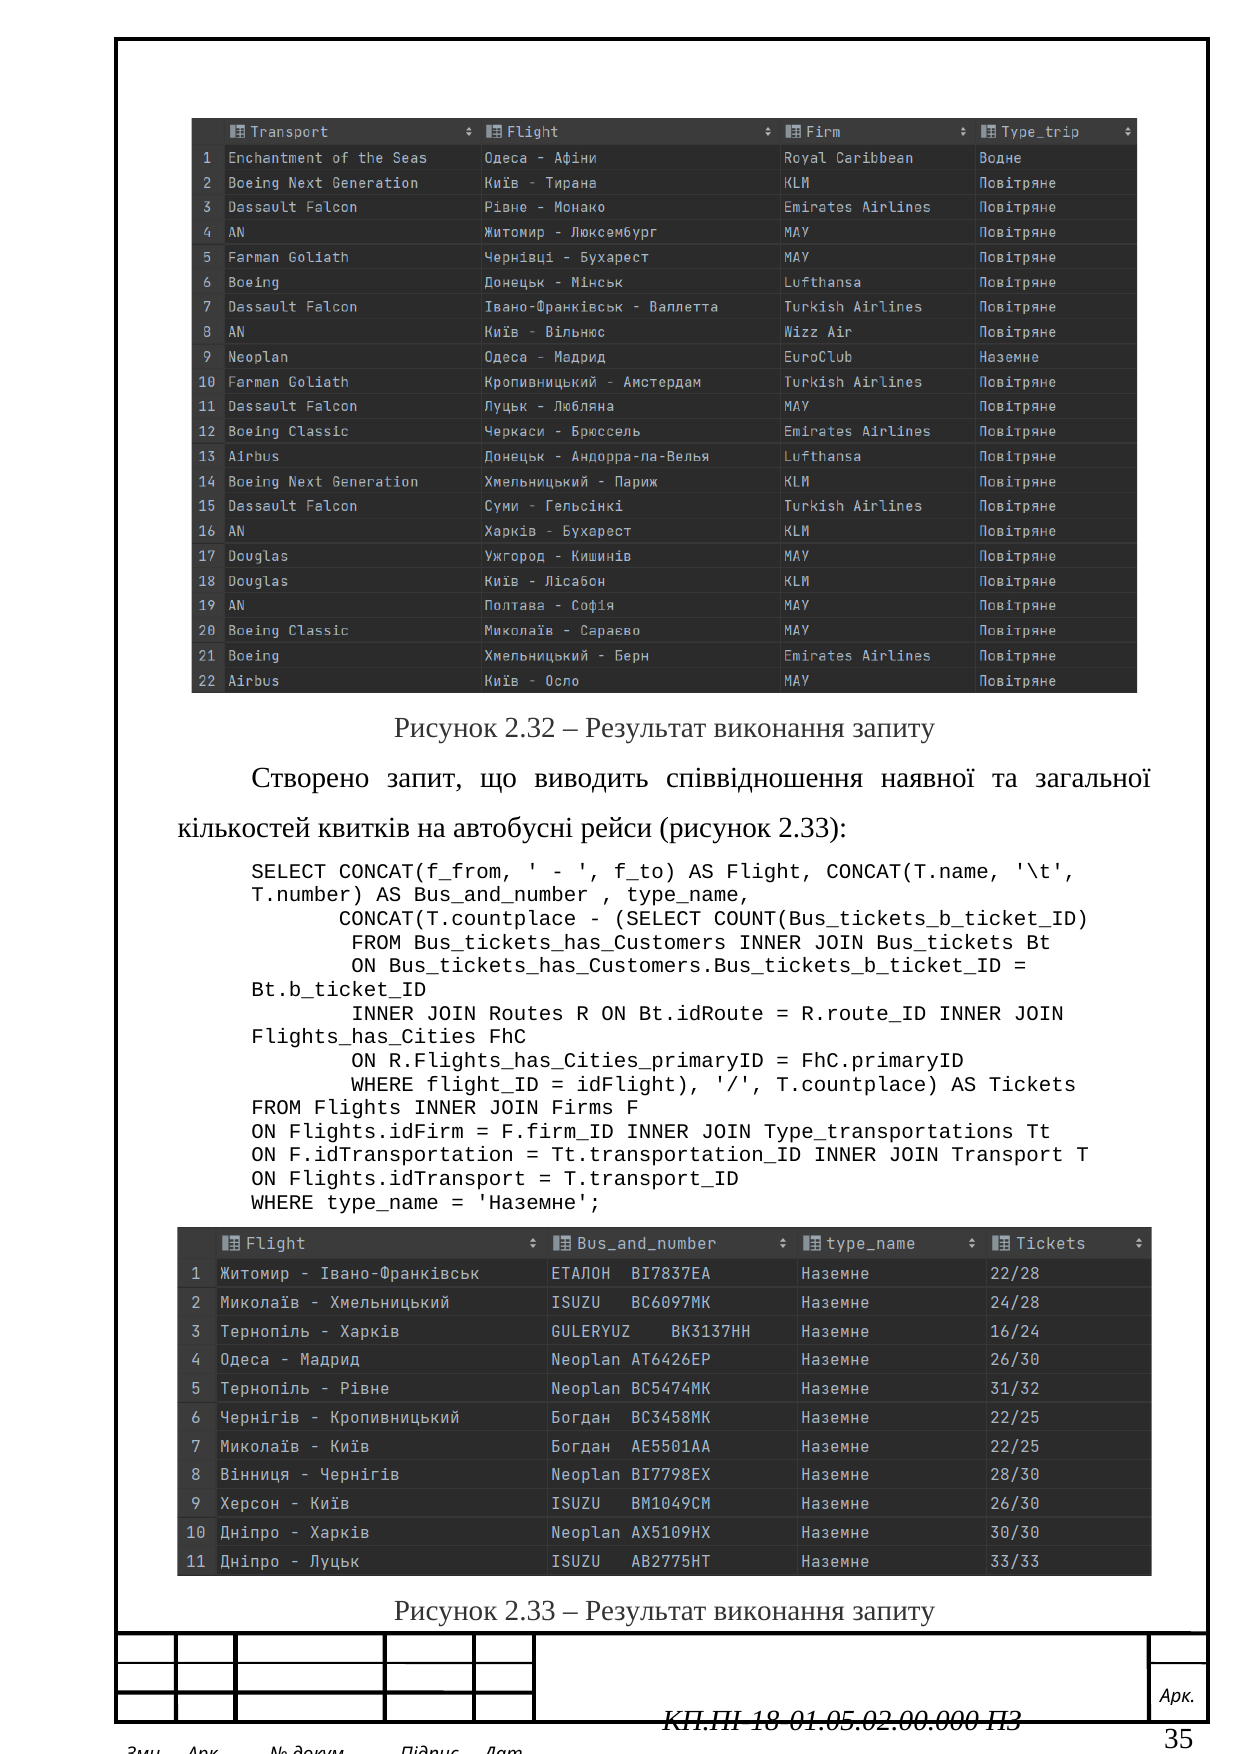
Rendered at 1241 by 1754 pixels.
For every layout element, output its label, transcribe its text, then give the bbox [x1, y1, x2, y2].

text ON F.idTransportation = Tt.transportation_ID INNER JOIN Transport T [251, 1144, 1152, 1168]
text WHERE type_name = 'Наземне'; [251, 1192, 1152, 1215]
picture [191, 118, 1138, 693]
text INNER JOIN Routes R ON Bt.idRoute = R.route_ID INNER JOIN Flights_has_Cities FhC [251, 1003, 1152, 1050]
text FROM Flights INNER JOIN Firms F [251, 1097, 1152, 1121]
text WHERE flight_ID = idFlight), '/', T.countplace) AS Tickets [251, 1073, 1152, 1097]
text SELECT CONCAT(f_from, ' - ', f_to) AS Flight, CONCAT(T.name, '\t', T.number) AS Bus_and_number , type_name, [251, 861, 1152, 908]
picture [177, 1227, 1152, 1576]
text Створено запит, що виводить співвідношення наявної та загальної кількостей квитків на автобусні рейси (рисунок 2.33): [177, 760, 1152, 844]
text CONCAT(T.countplace - (SELECT COUNT(Bus_tickets_b_ticket_ID) [251, 908, 1152, 932]
text Рисунок 2.32 – Результат виконання запиту [177, 710, 1152, 743]
text FROM Bus_tickets_has_Customers INNER JOIN Bus_tickets Bt [251, 932, 1152, 955]
text Рисунок 2.33 – Результат виконання запиту [177, 1593, 1152, 1626]
text ON Bus_tickets_has_Customers.Bus_tickets_b_ticket_ID = Bt.b_ticket_ID [251, 955, 1152, 1003]
text ON Flights.idTransport = T.transport_ID [251, 1168, 1152, 1192]
text ON R.Flights_has_Cities_primaryID = FhC.primaryID [251, 1050, 1152, 1073]
text ON Flights.idFirm = F.firm_ID INNER JOIN Type_transportations Tt [251, 1121, 1152, 1144]
